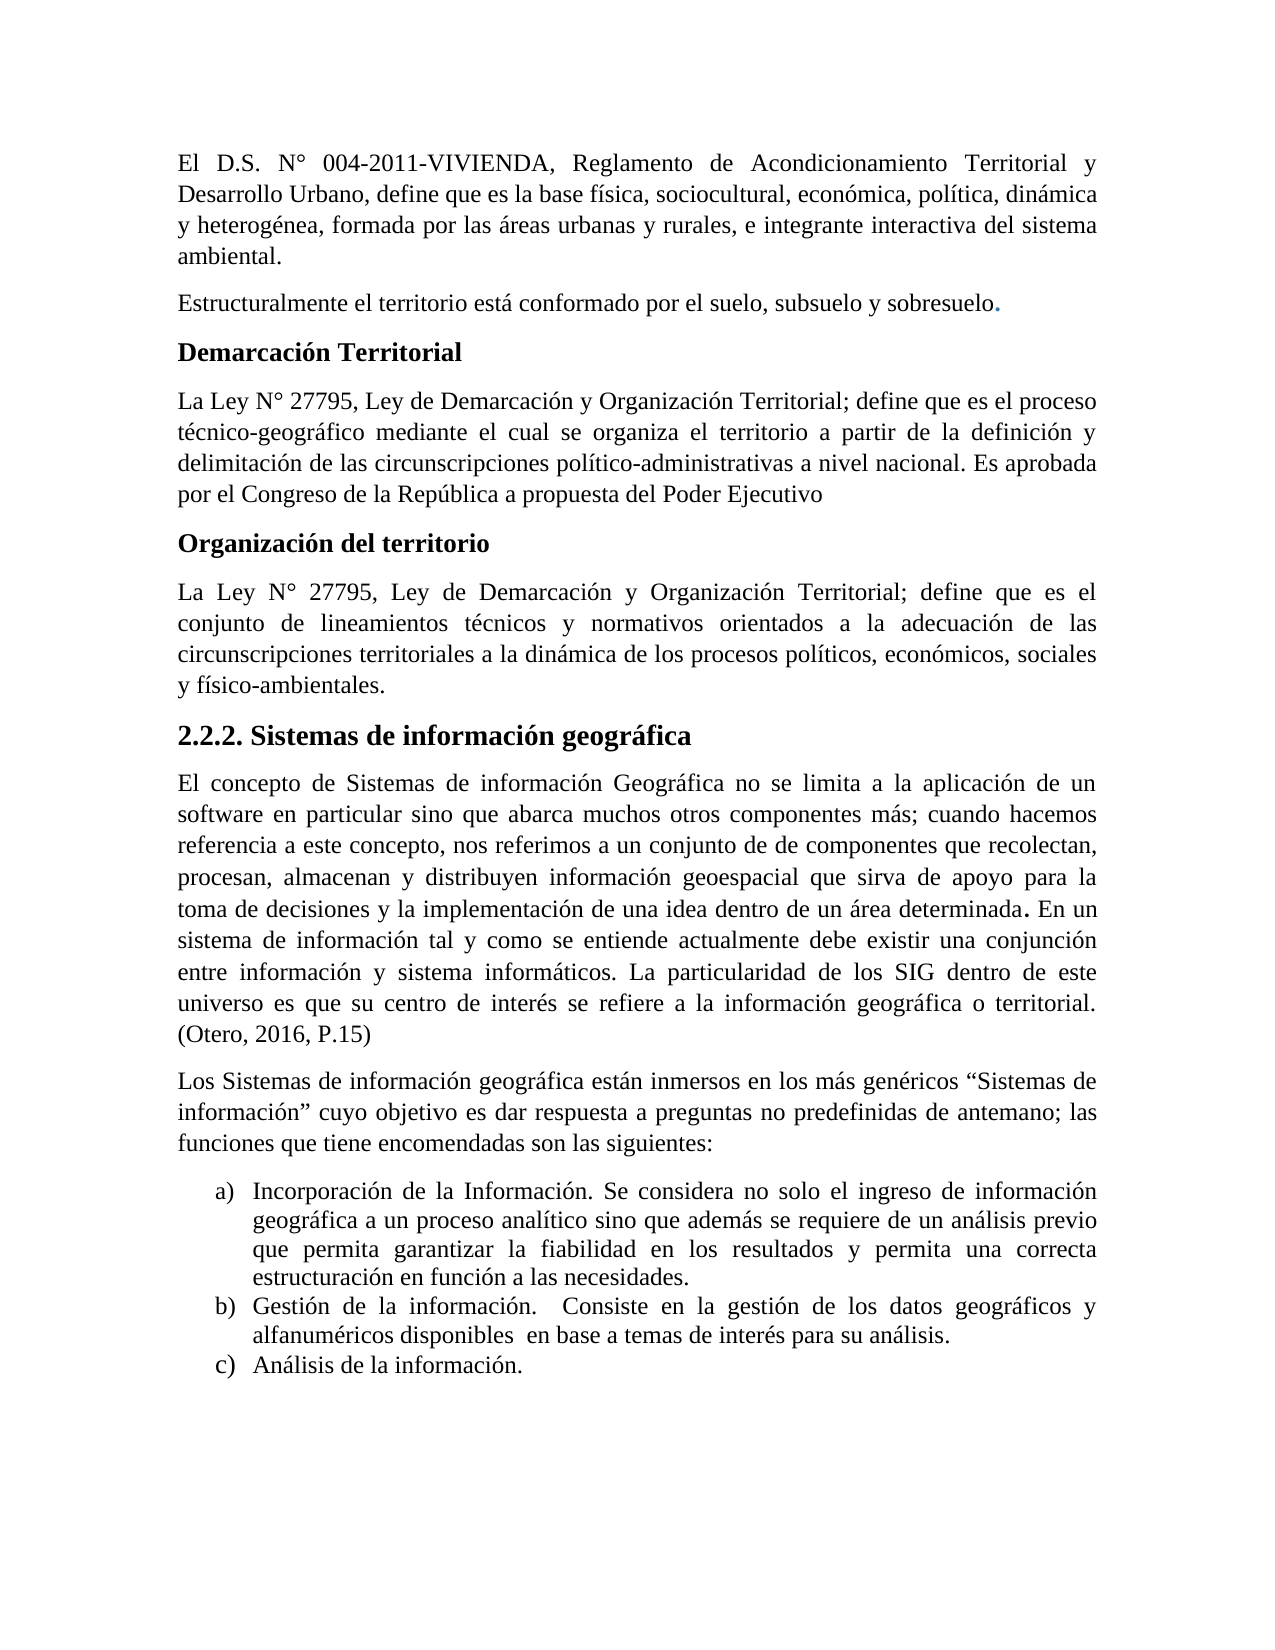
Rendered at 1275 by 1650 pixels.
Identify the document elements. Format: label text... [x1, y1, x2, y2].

text Demarcación Territorial [177, 336, 1098, 367]
text La Ley N° 27795, Ley de Demarcación y Organización Territorial; define que es el conjunto de lineamientos técnicos y normativos orientados a la adecuación de las circunscripciones territoriales a la dinámica de los procesos políticos, económicos, sociales y físico-ambientales. [177, 577, 1098, 699]
list Análisis de la información. [215, 1349, 1098, 1380]
subtitle 2.2.2. Sistemas de información geográfica [177, 718, 1098, 752]
text Estructuralmente el territorio está conformado por el suelo, subsuelo y sobresuelo. [177, 288, 1098, 317]
list Gestión de la información. Consiste en la gestión de los datos geográficos y alfanuméricos disponibles en base a temas de interés para su análisis. [215, 1291, 1098, 1349]
list Incorporación de la Información. Se considera no solo el ingreso de información geográfica a un proceso analítico sino que además se requiere de un análisis previo que permita garantizar la fiabilidad en los resultados y permita una correcta estructuración en función a las necesidades. [215, 1176, 1098, 1291]
text Organización del territorio [177, 527, 1098, 558]
text El D.S. N° 004-2011-VIVIENDA, Reglamento de Acondicionamiento Territorial y Desarrollo Urbano, define que es la base física, sociocultural, económica, política, dinámica y heterogénea, formada por las áreas urbanas y rurales, e integrante interactiva del sistema ambiental. [177, 148, 1098, 269]
text La Ley N° 27795, Ley de Demarcación y Organización Territorial; define que es el proceso técnico-geográfico mediante el cual se organiza el territorio a partir de la definición y delimitación de las circunscripciones político-administrativas a nivel nacional. Es aprobada por el Congreso de la República a propuesta del Poder Ejecutivo [177, 386, 1098, 508]
text Los Sistemas de información geográfica están inmersos en los más genéricos “Sistemas de información” cuyo objetivo es dar respuesta a preguntas no predefinidas de antemano; las funciones que tiene encomendadas son las siguientes: [177, 1066, 1098, 1157]
text El concepto de Sistemas de información Geográfica no se limita a la aplicación de un software en particular sino que abarca muchos otros componentes más; cuando hacemos referencia a este concepto, nos referimos a un conjunto de de componentes que recolectan, procesan, almacenan y distribuyen información geoespacial que sirva de apoyo para la toma de decisiones y la implementación de una idea dentro de un área determinada. En un sistema de información tal y como se entiende actualmente debe existir una conjunción entre información y sistema informáticos. La particularidad de los SIG dentro de este universo es que su centro de interés se refiere a la información geográfica o territorial. (Otero, 2016, P.15) [177, 768, 1098, 1047]
